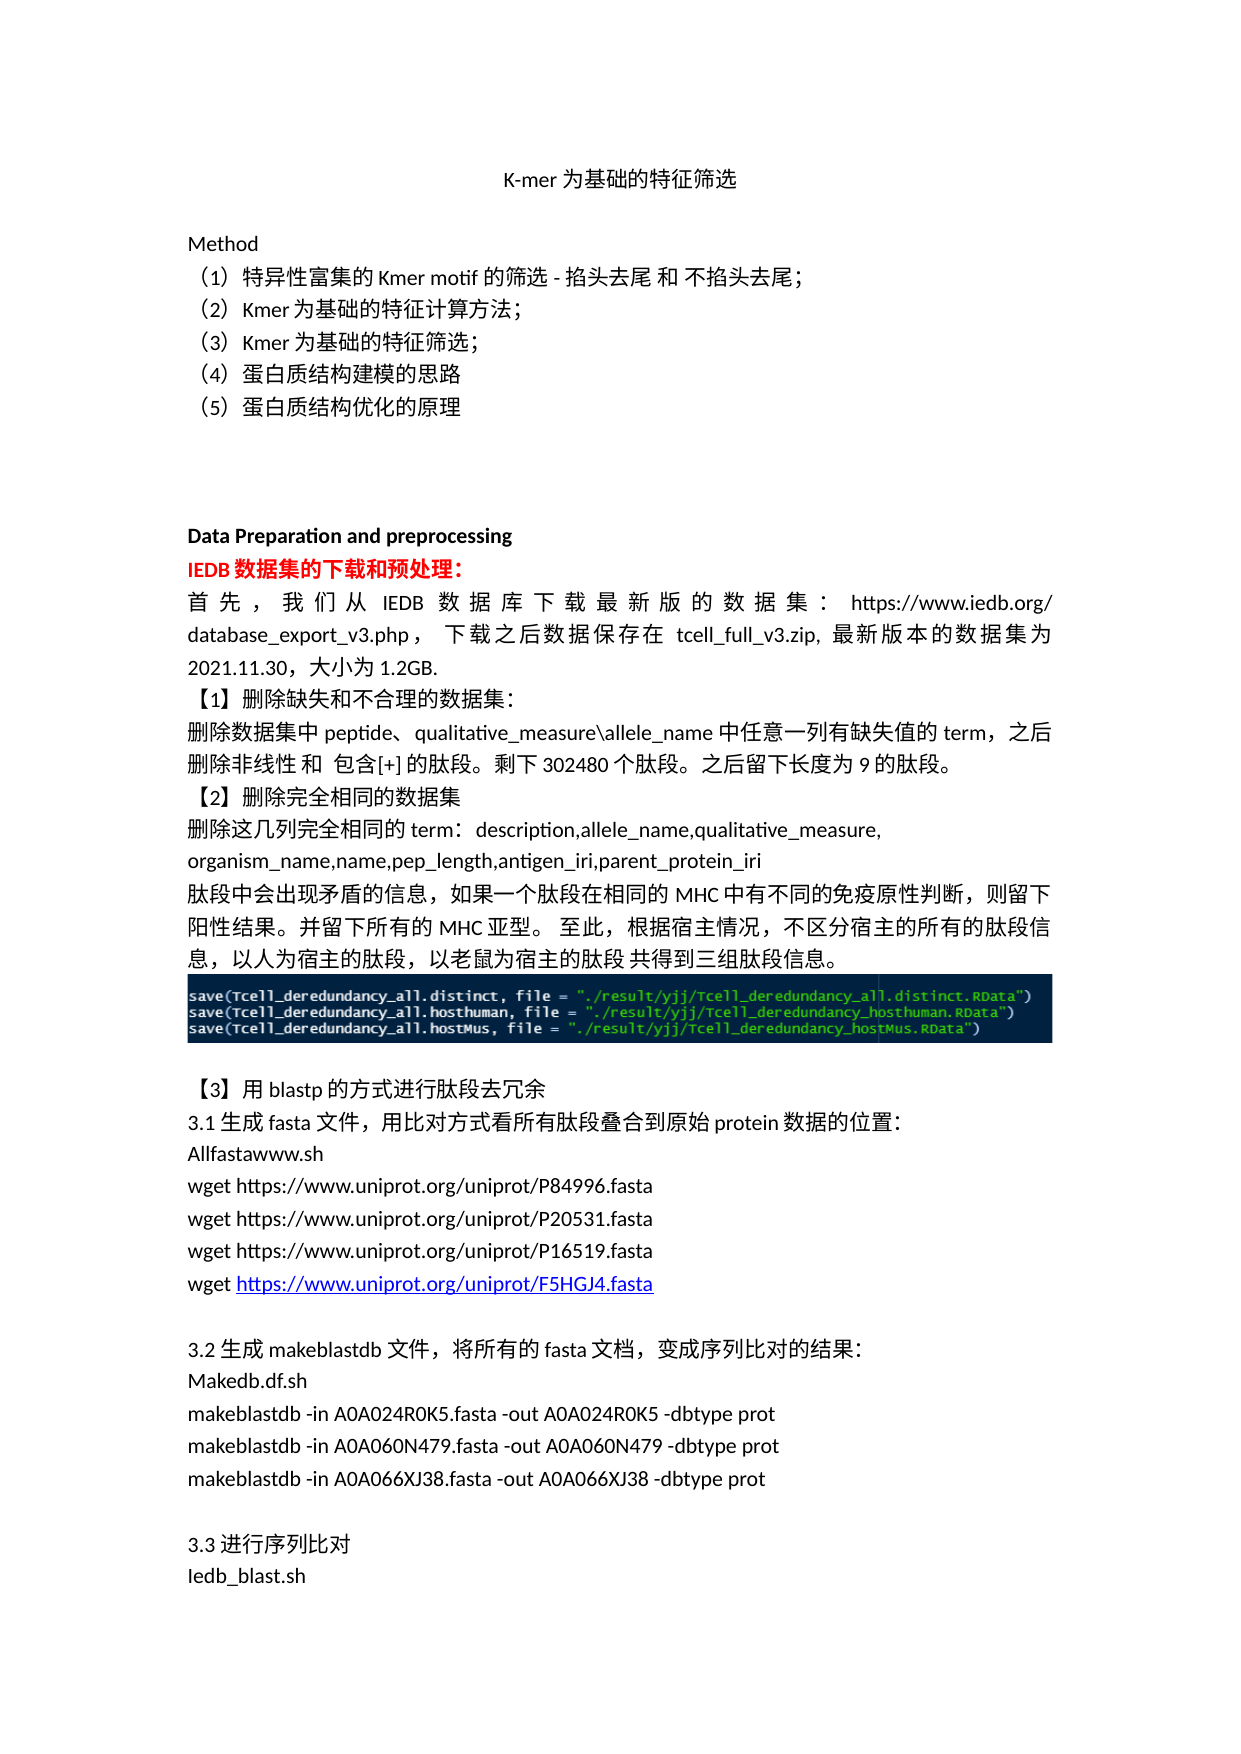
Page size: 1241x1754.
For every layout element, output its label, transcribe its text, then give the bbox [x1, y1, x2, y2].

list 肽段中会出现矛盾的信息，如果一个肽段在相同的MHC中有不同的免疫原性判断，则留下阳性结果。并留下所有的MHC亚型。 至此，根据宿主情况，不区分宿主的所有的肽段信息，以人为宿主的肽段，以老鼠为宿主的肽段 共得到三组肽段信息。 [187, 877, 1053, 974]
list 3.2 生成makeblastdb 文件，将所有的fasta文档，变成序列比对的结果： [187, 1332, 1053, 1364]
list 【3】用blastp的方式进行肽段去冗余 [187, 1072, 1053, 1104]
list Kmer 为基础的特征筛选； [187, 324, 1053, 357]
list Makedb.df.sh [187, 1364, 1053, 1397]
list （1）特异性富集的Kmer motif 的筛选 - 掐头去尾 和 不掐头去尾； [187, 259, 1053, 292]
list wget https://www.uniprot.org/uniprot/P16519.fasta [187, 1234, 1053, 1267]
list 蛋白质结构建模的思路 [187, 357, 1053, 389]
list makeblastdb -in A0A060N479.fasta -out A0A060N479 -dbtype prot [187, 1429, 1053, 1462]
list Iedb_blast.sh [187, 1559, 1053, 1592]
list mer 为基础的特征筛选 [187, 162, 1053, 194]
list makeblastdb -in A0A024R0K5.fasta -out A0A024R0K5 -dbtype prot [187, 1397, 1053, 1429]
list 【2】删除完全相同的数据集 [187, 779, 1053, 812]
list Kmer为基础的特征计算方法； [187, 292, 1053, 324]
list 蛋白质结构优化的原理 [187, 389, 1053, 422]
list 3.1 生成fasta 文件，用比对方式看所有肽段叠合到原始protein数据的位置： [187, 1104, 1053, 1137]
list wget https://www.uniprot.org/uniprot/P84996.fasta [187, 1169, 1053, 1202]
list organism_name,name,pep_length,antigen_iri,parent_protein_iri [187, 844, 1053, 877]
list 删除数据集中peptide、qualitative_measure\allele_name 中任意一列有缺失值的term，之后删除非线性 和 包含[+] 的肽段。剩下302480 个肽段。之后留下长度为9的肽段。 [187, 714, 1053, 779]
list IEDB数据集的下载和预处理： [187, 552, 1053, 584]
list wget https://www.uniprot.org/uniprot/P20531.fasta [187, 1202, 1053, 1234]
list 3.3 进行序列比对 [187, 1527, 1053, 1559]
list 首先，我们从IEDB数据库下载最新版的数据集：https://www.iedb.org/database_export_v3.php， 下载之后数据保存在 tcell_full_v3.zip, 最新版本的数据集为2021.11.30，大小为1.2GB. [187, 584, 1053, 682]
list 【1】删除缺失和不合理的数据集： [187, 682, 1053, 714]
list 删除这几列完全相同的term：description,allele_name,qualitative_measure, [187, 812, 1053, 844]
list Data Preparation and preprocessing [187, 519, 1053, 552]
picture [187, 974, 1053, 1043]
list wget https://www.uniprot.org/uniprot/F5HGJ4.fasta [187, 1267, 1053, 1299]
text Method [187, 227, 1053, 259]
list makeblastdb -in A0A066XJ38.fasta -out A0A066XJ38 -dbtype prot [187, 1462, 1053, 1494]
list Allfastawww.sh [187, 1137, 1053, 1169]
